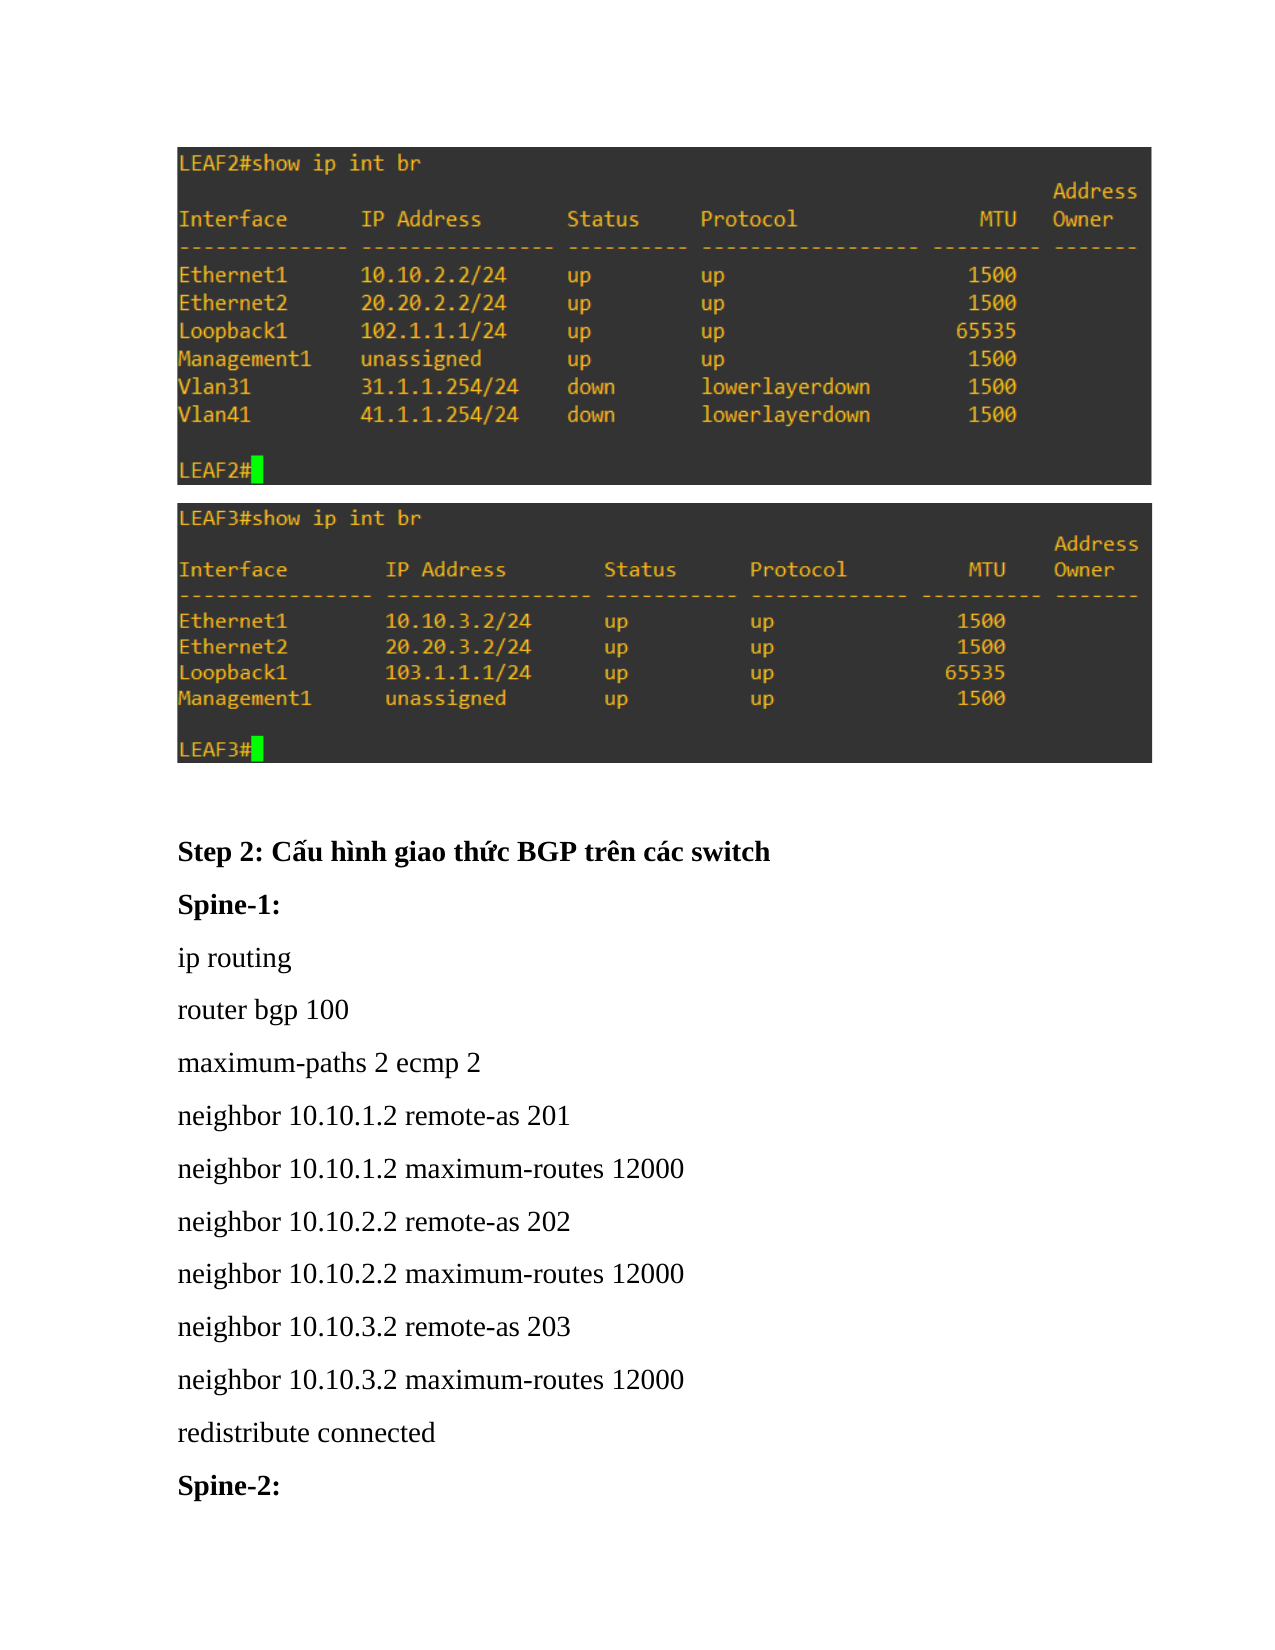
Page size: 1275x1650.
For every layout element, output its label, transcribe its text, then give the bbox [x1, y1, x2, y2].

picture [177, 147, 1153, 485]
text router bgp 100 [177, 992, 1157, 1026]
text neighbor 10.10.1.2 remote-as 201 [177, 1098, 1157, 1132]
text redistribute connected [177, 1415, 1157, 1448]
text neighbor 10.10.3.2 remote-as 203 [177, 1309, 1157, 1343]
text neighbor 10.10.1.2 maximum-routes 12000 [177, 1151, 1157, 1184]
text neighbor 10.10.2.2 maximum-routes 12000 [177, 1257, 1157, 1290]
text Step 2: Cấu hình giao thức BGP trên các switch [177, 834, 1157, 868]
text neighbor 10.10.3.2 maximum-routes 12000 [177, 1362, 1157, 1396]
picture [177, 503, 1153, 763]
text Spine-1: [177, 887, 1157, 920]
text neighbor 10.10.2.2 remote-as 202 [177, 1204, 1157, 1237]
text ip routing [177, 940, 1157, 973]
text maximum-paths 2 ecmp 2 [177, 1045, 1157, 1079]
text Spine-2: [177, 1468, 1157, 1501]
